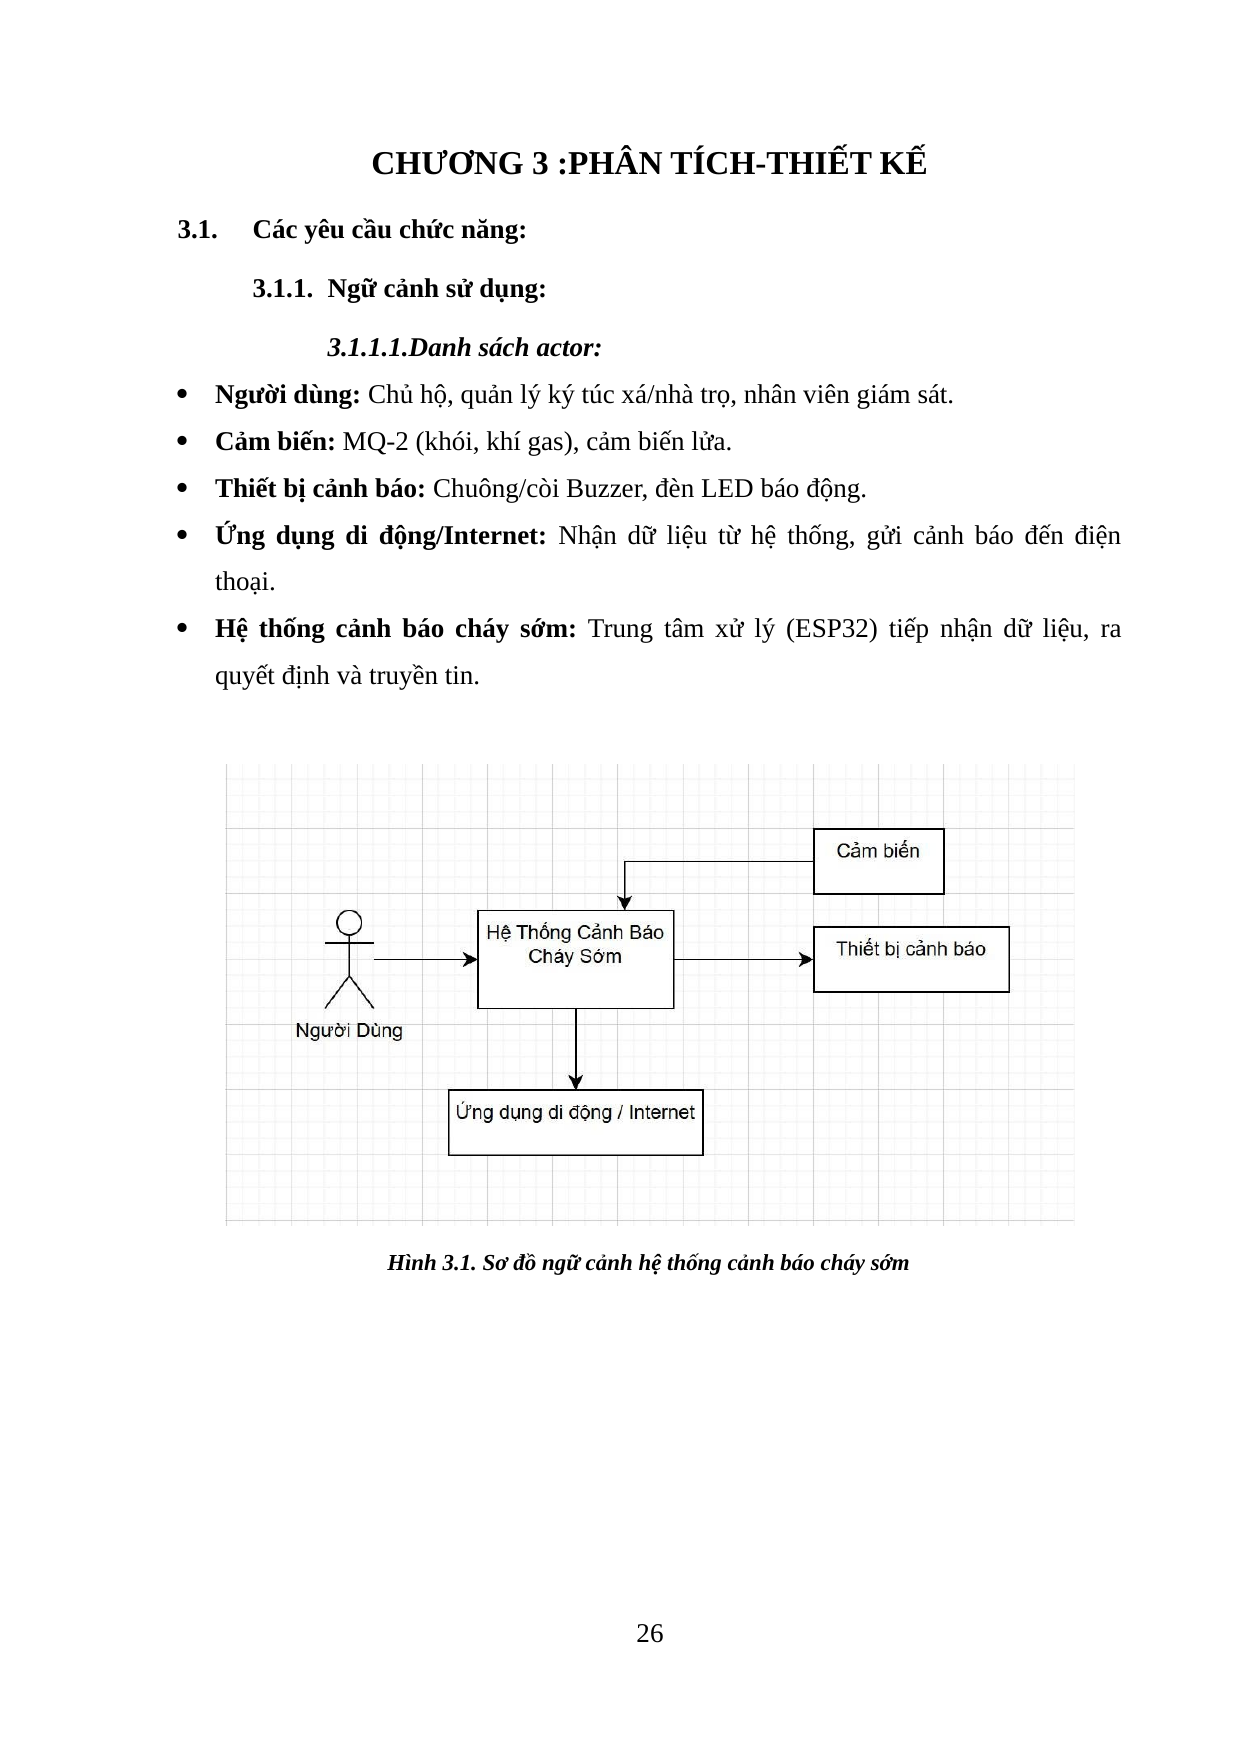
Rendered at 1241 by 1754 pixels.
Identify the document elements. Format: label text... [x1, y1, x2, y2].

subtitle 3.1.1.1.Danh sách actor: [252, 331, 1122, 363]
list Thiết bị cảnh báo: Chuông/còi Buzzer, đèn LED báo động. [177, 472, 1122, 503]
subtitle 3.1. Các yêu cầu chức năng: [177, 213, 1122, 244]
subtitle 3.1.1. Ngữ cảnh sử dụng: [177, 272, 1122, 303]
list Cảm biến: MQ-2 (khói, khí gas), cảm biến lửa. [177, 425, 1122, 456]
list Người dùng: Chủ hộ, quản lý ký túc xá/nhà trọ, nhân viên giám sát. [177, 378, 1122, 409]
list Ứng dụng di động/Internet: Nhận dữ liệu từ hệ thống, gửi cảnh báo đến điện thoại. [177, 519, 1122, 597]
picture [225, 764, 1075, 1226]
subtitle CHƯƠNG 3 :PHÂN TÍCH-THIẾT KẾ [177, 143, 1122, 181]
list Hệ thống cảnh báo cháy sớm: Trung tâm xử lý (ESP32) tiếp nhận dữ liệu, ra quyết định và truyền tin. [177, 612, 1122, 690]
text Hình 3.1. Sơ đồ ngữ cảnh hệ thống cảnh báo cháy sớm [177, 1249, 1122, 1275]
